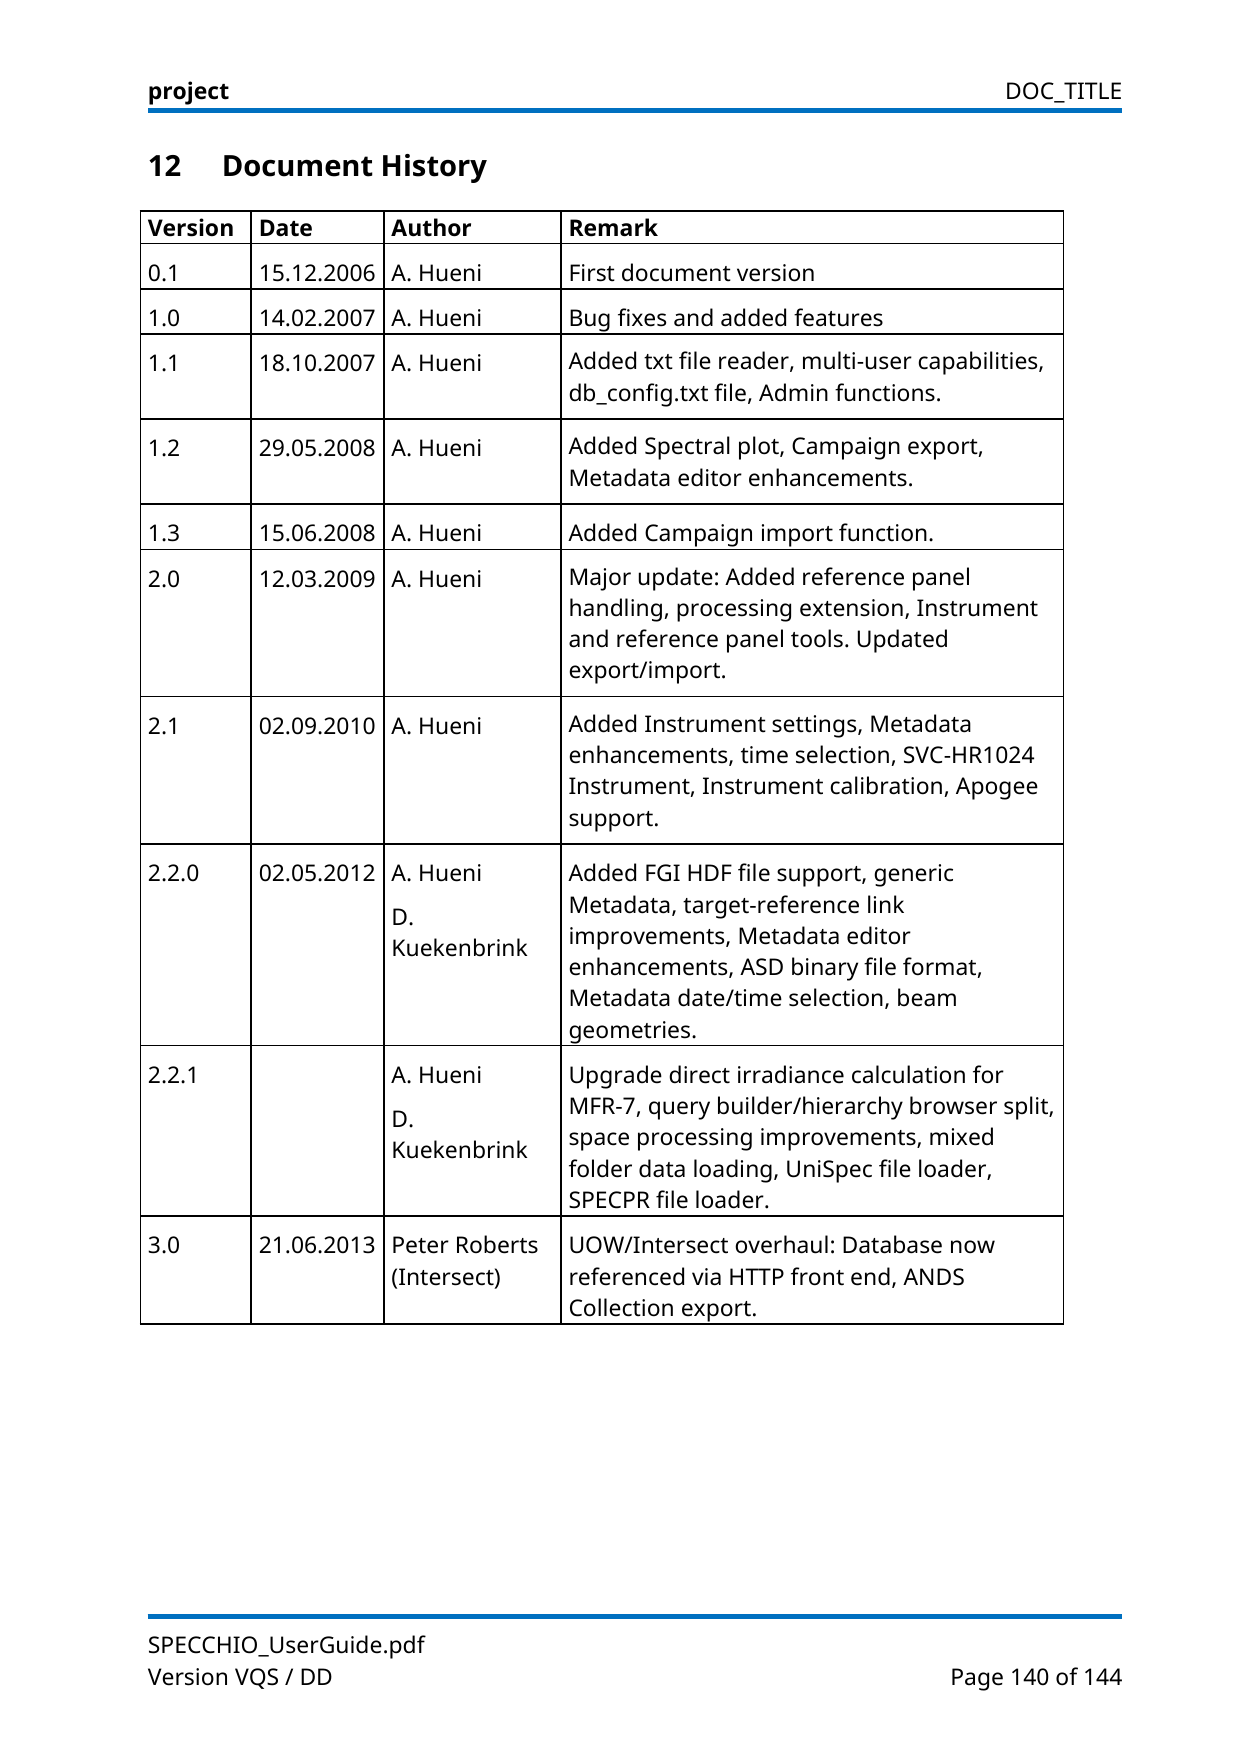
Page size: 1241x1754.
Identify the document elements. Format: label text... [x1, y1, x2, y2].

table_header Version [141, 212, 250, 243]
table_cell A. Hueni [385, 697, 560, 843]
table_cell Major update: Added reference panel handling, processing extension, Instrument and reference panel tools. Updated export/import. [562, 550, 1063, 696]
table_cell 15.12.2006 [252, 244, 383, 288]
table_cell 2.2.1 [141, 1046, 250, 1215]
table_cell Added FGI HDF file support, generic Metadata, target-reference link improvements, Metadata editor enhancements, ASD binary file format, Metadata date/time selection, beam geometries. [562, 845, 1063, 1045]
subtitle Document History [148, 145, 1122, 185]
table_cell 12.03.2009 [252, 550, 383, 696]
table_header Remark [562, 212, 1063, 243]
table_cell First document version [562, 244, 1063, 288]
table_cell 1.3 [141, 505, 250, 548]
table_cell 14.02.2007 [252, 290, 383, 333]
table_cell [252, 1046, 383, 1215]
table_cell 2.1 [141, 697, 250, 843]
table_cell 15.06.2008 [252, 505, 383, 548]
table_cell A. Hueni D. Kuekenbrink [385, 845, 560, 1045]
table_cell A. Hueni [385, 550, 560, 696]
table_cell Bug fixes and added features [562, 290, 1063, 333]
table_header Author [385, 212, 560, 243]
table_cell Upgrade direct irradiance calculation for MFR-7, query builder/hierarchy browser split, space processing improvements, mixed folder data loading, UniSpec file loader, SPECPR file loader. [562, 1046, 1063, 1215]
table_cell Added Spectral plot, Campaign export, Metadata editor enhancements. [562, 420, 1063, 503]
table_cell 2.0 [141, 550, 250, 696]
table_cell 0.1 [141, 244, 250, 288]
table_cell 1.1 [141, 335, 250, 418]
table_cell 02.09.2010 [252, 697, 383, 843]
table_cell Added Instrument settings, Metadata enhancements, time selection, SVC-HR1024 Instrument, Instrument calibration, Apogee support. [562, 697, 1063, 843]
table_cell UOW/Intersect overhaul: Database now referenced via HTTP front end, ANDS Collection export. [562, 1217, 1063, 1323]
table_cell Peter Roberts (Intersect) [385, 1217, 560, 1323]
table_cell A. Hueni [385, 420, 560, 503]
table_cell 02.05.2012 [252, 845, 383, 1045]
table_cell 1.0 [141, 290, 250, 333]
table_cell 2.2.0 [141, 845, 250, 1045]
table_cell A. Hueni [385, 244, 560, 288]
table_cell A. Hueni [385, 335, 560, 418]
table_cell A. Hueni [385, 505, 560, 548]
table_cell Added txt file reader, multi-user capabilities, db_config.txt file, Admin functions. [562, 335, 1063, 418]
table_cell 21.06.2013 [252, 1217, 383, 1323]
table_cell A. Hueni [385, 290, 560, 333]
table_cell 1.2 [141, 420, 250, 503]
table_header Date [252, 212, 383, 243]
table_cell 3.0 [141, 1217, 250, 1323]
table_cell Added Campaign import function. [562, 505, 1063, 548]
table_cell 18.10.2007 [252, 335, 383, 418]
table_cell A. Hueni D. Kuekenbrink [385, 1046, 560, 1215]
table_cell 29.05.2008 [252, 420, 383, 503]
